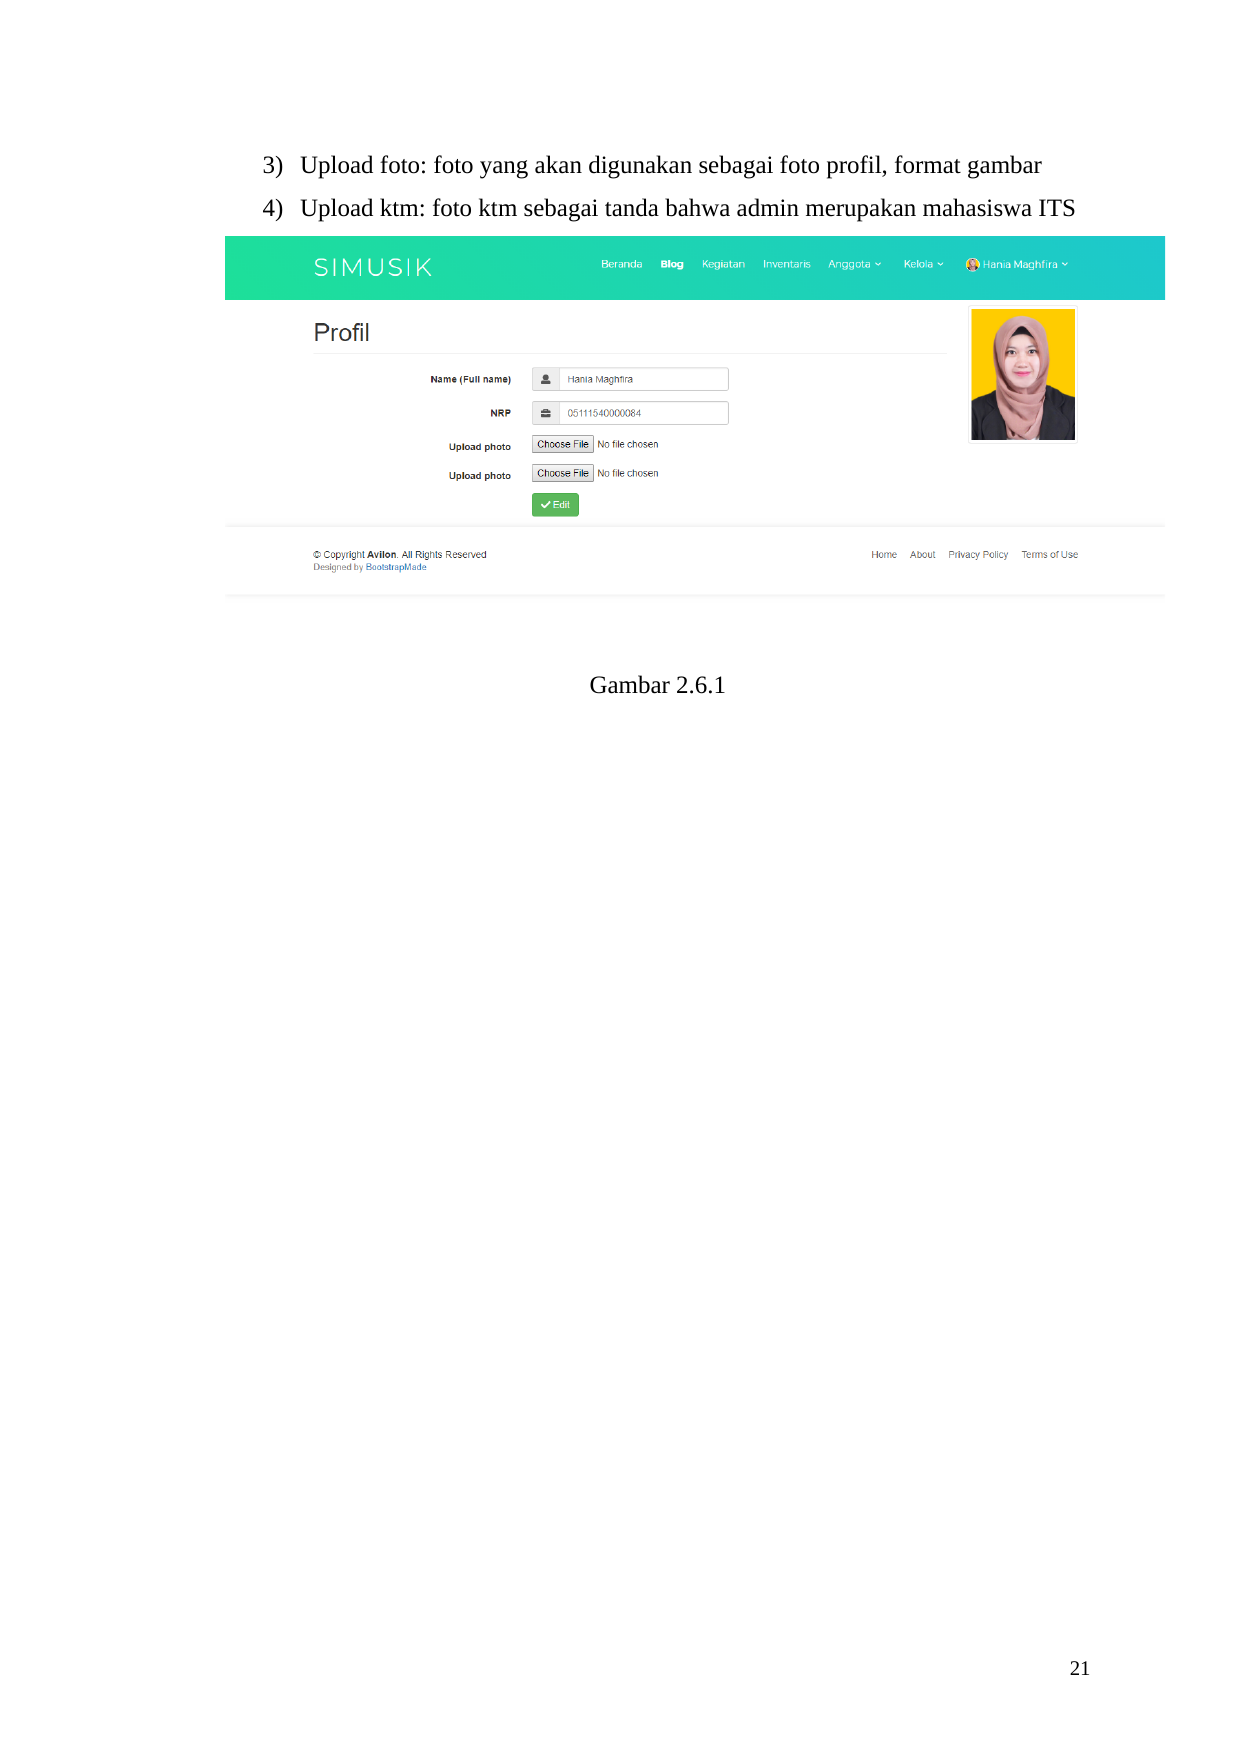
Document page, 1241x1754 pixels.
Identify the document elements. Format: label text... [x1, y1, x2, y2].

list Upload foto: foto yang akan digunakan sebagai foto profil, format gambar [262, 150, 1090, 179]
text Gambar 2.6.1 [225, 670, 1090, 699]
list Upload ktm: foto ktm sebagai tanda bahwa admin merupakan mahasiswa ITS [262, 193, 1090, 222]
picture [225, 236, 1166, 659]
